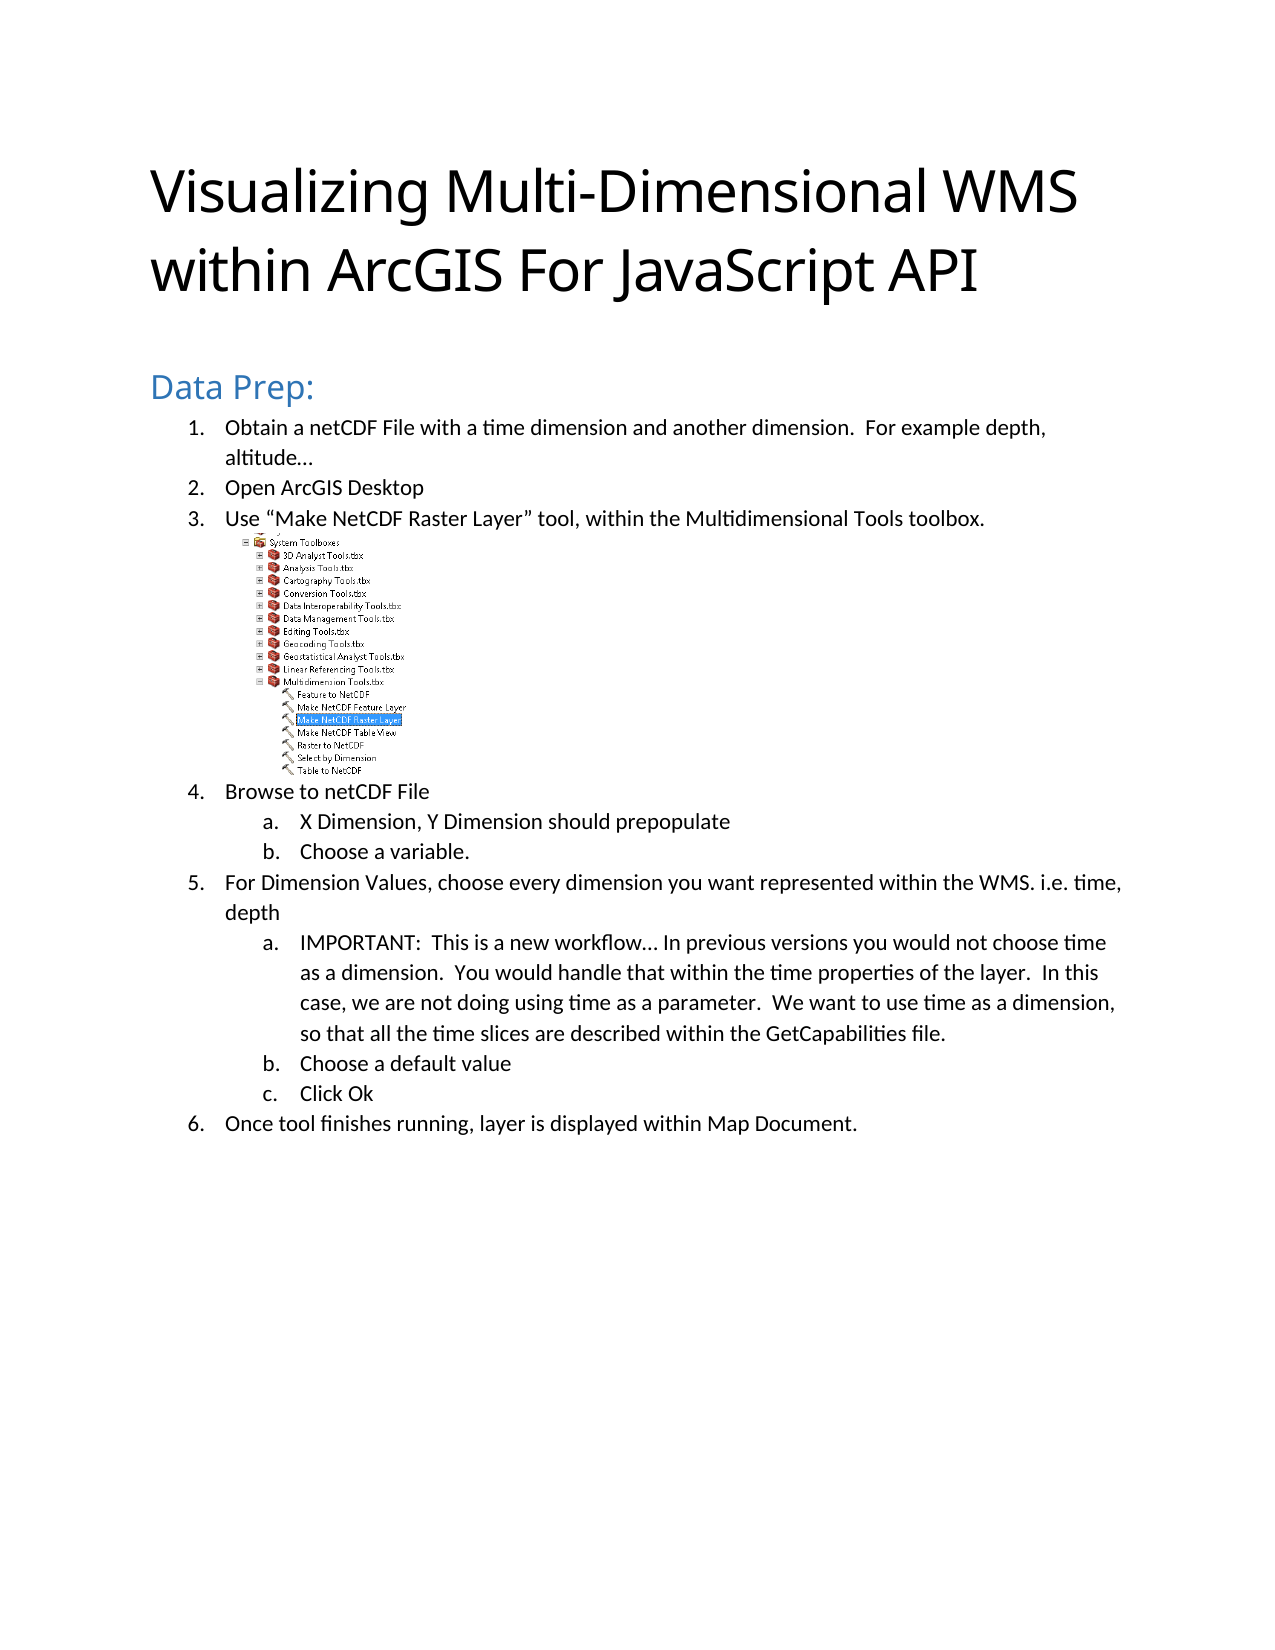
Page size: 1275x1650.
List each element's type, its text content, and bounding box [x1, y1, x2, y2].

list Open ArcGIS Desktop [187, 473, 1125, 502]
list Obtain a netCDF File with a time dimension and another dimension. For example depth, altitude… [187, 413, 1125, 471]
list Click Ok [262, 1079, 1125, 1107]
list IMPORTANT: This is a new workflow… In previous versions you would not choose time as a dimension. You would handle that within the time properties of the layer. In this case, we are not doing using time as a parameter. We want to use time as a dimension, so that all the time slices are described within the GetCapabilities file. [262, 928, 1125, 1047]
list X Dimension, Y Dimension should prepopulate [262, 807, 1125, 835]
subtitle Data Prep: [150, 364, 1125, 409]
list Once tool finishes running, layer is displayed within Map Document. [187, 1109, 1125, 1137]
title Visualizing Multi-Dimensional WMS within ArcGIS For JavaScript API [150, 150, 1125, 309]
list Choose a default value [262, 1049, 1125, 1077]
list Use “Make NetCDF Raster Layer” tool, within the Multidimensional Tools toolbox. [187, 504, 1125, 532]
list For Dimension Values, choose every dimension you want represented within the WMS. i.e. time, depth [187, 868, 1125, 926]
list Browse to netCDF File [187, 777, 1125, 805]
list Choose a variable. [262, 837, 1125, 865]
picture [225, 533, 427, 775]
